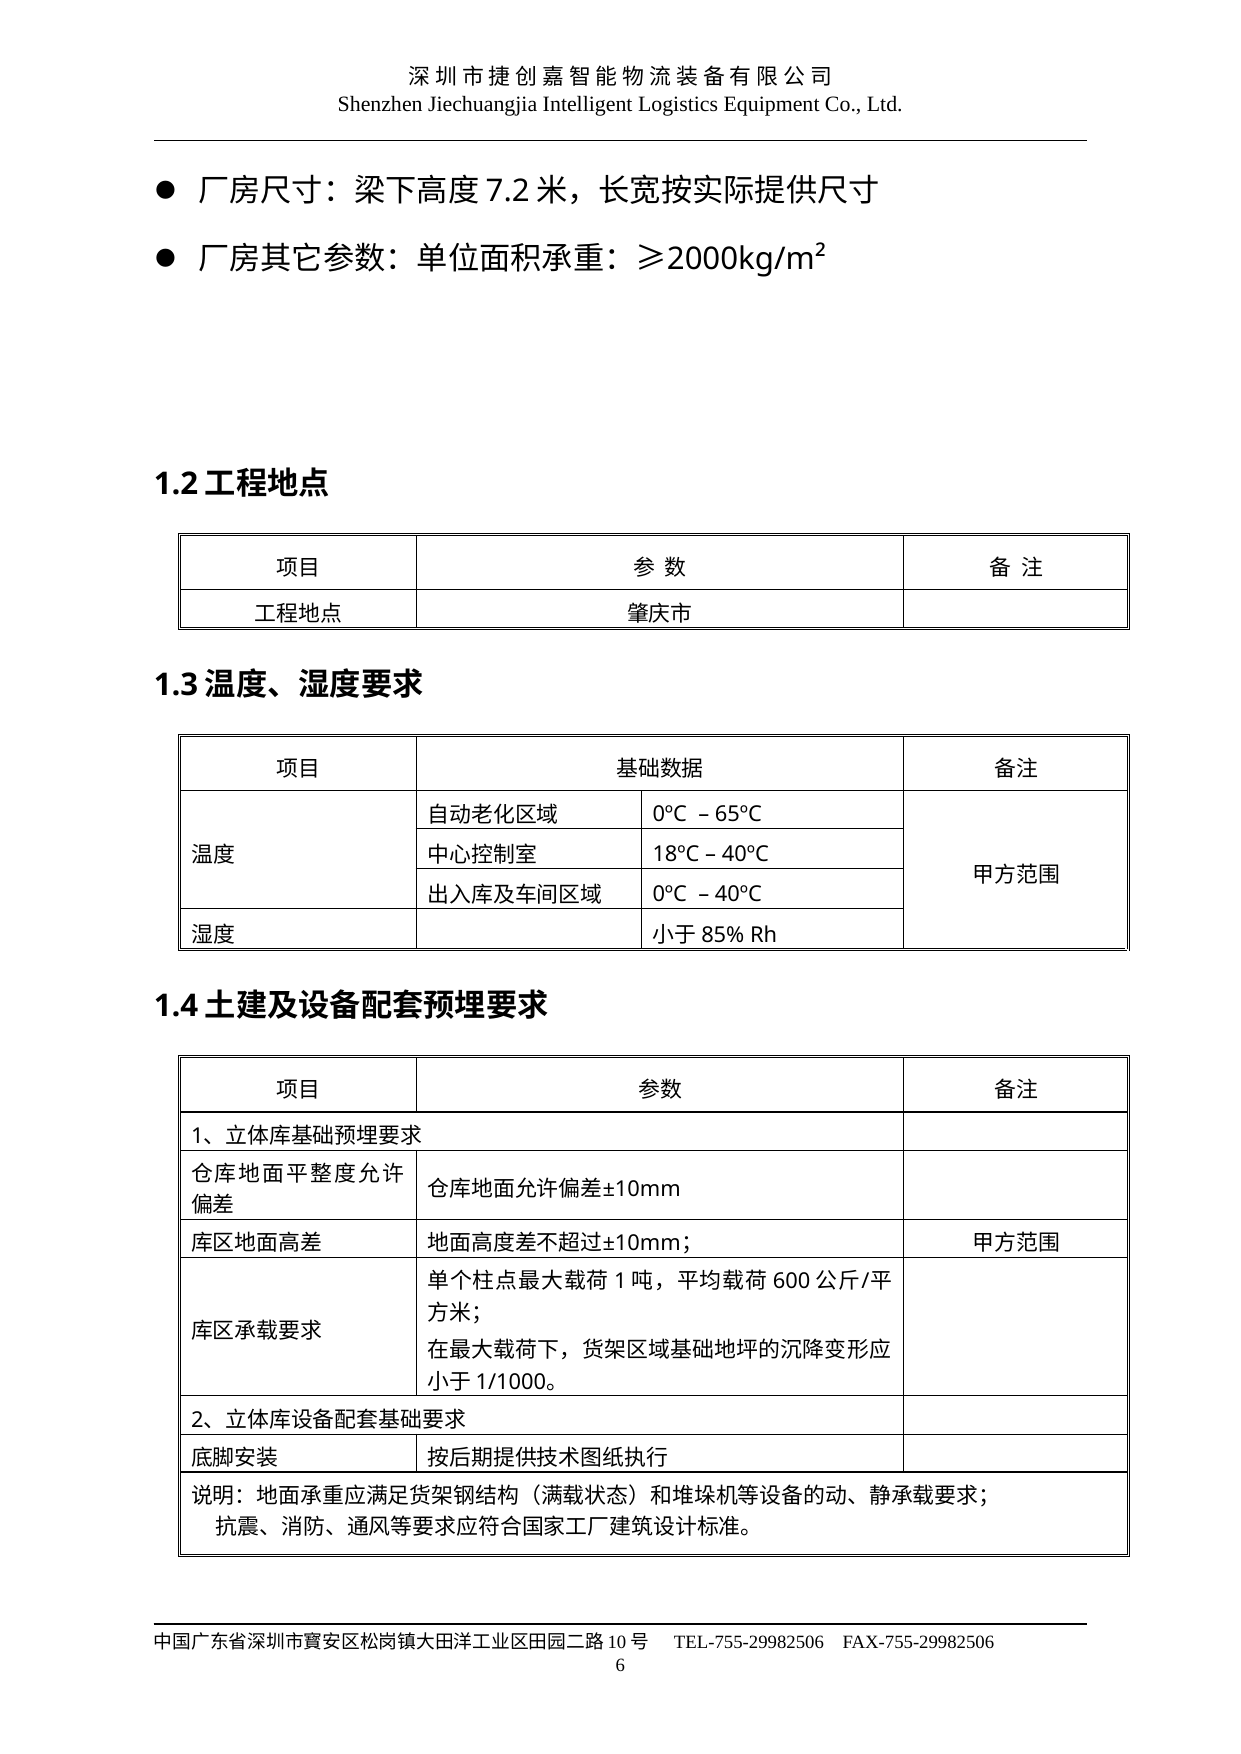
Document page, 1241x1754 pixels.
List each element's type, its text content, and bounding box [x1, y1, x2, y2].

table_cell 甲方范围 [904, 1220, 1127, 1257]
table_cell 小于 85% Rh [642, 909, 903, 948]
table_header 参 数 [417, 536, 903, 589]
table_cell [904, 1435, 1127, 1471]
table_cell [904, 590, 1127, 627]
table_cell 肇庆市 [417, 590, 903, 627]
table_header 项目 [181, 737, 416, 790]
table_cell 0ºC – 65ºC [642, 791, 903, 828]
table_cell 2、立体库设备配套基础要求 [181, 1396, 903, 1433]
table_cell 温度 [181, 791, 416, 908]
table_cell 底脚安装 [181, 1435, 416, 1471]
table_header 备注 [904, 737, 1127, 790]
subtitle 1.2工程地点 [153, 458, 1087, 504]
table_header 备 注 [904, 536, 1127, 589]
table_cell 0ºC – 40ºC [642, 869, 903, 908]
table_header 项目 [181, 536, 416, 589]
table_cell 仓库地面允许偏差±10mm [417, 1151, 903, 1219]
table_header 基础数据 [417, 737, 903, 790]
table_cell 1、立体库基础预埋要求 [181, 1113, 903, 1149]
table_cell 库区承载要求 [181, 1258, 416, 1395]
table_cell 按后期提供技术图纸执行 [417, 1435, 903, 1471]
table_cell 自动老化区域 [417, 791, 641, 828]
table_cell 中心控制室 [417, 829, 641, 868]
table_cell 出入库及车间区域 [417, 869, 641, 908]
table_cell 单个柱点最大载荷1吨，平均载荷600公斤/平方米； 在最大载荷下，货架区域基础地坪的沉降变形应小于1/1000。 [417, 1258, 903, 1395]
table_cell 仓库地面平整度允许偏差 [181, 1151, 416, 1219]
table_cell [417, 909, 641, 948]
table_cell [904, 1258, 1127, 1395]
table_cell 说明：地面承重应满足货架钢结构（满载状态）和堆垛机等设备的动、静承载要求； 抗震、消防、通风等要求应符合国家工厂建筑设计标准。 [181, 1473, 1127, 1553]
table_header 项目 [181, 1058, 416, 1111]
table_cell 甲方范围 [904, 791, 1127, 948]
table_cell 库区地面高差 [181, 1220, 416, 1257]
table_cell [904, 1396, 1127, 1433]
table_cell [904, 1151, 1127, 1219]
table_cell 18ºC – 40ºC [642, 829, 903, 868]
table_cell 工程地点 [181, 590, 416, 627]
list 厂房其它参数：单位面积承重：≥2000kg/m² [153, 233, 1087, 279]
table_cell [904, 1113, 1127, 1149]
table_header 参数 [417, 1058, 903, 1111]
table_header 备注 [904, 1058, 1127, 1111]
list 厂房尺寸：梁下高度7.2米，长宽按实际提供尺寸 [153, 165, 1087, 211]
table_cell 湿度 [181, 909, 416, 948]
subtitle 1.3温度、湿度要求 [153, 659, 1087, 705]
subtitle 1.4土建及设备配套预埋要求 [153, 981, 1087, 1026]
table_cell 地面高度差不超过±10mm； [417, 1220, 903, 1257]
